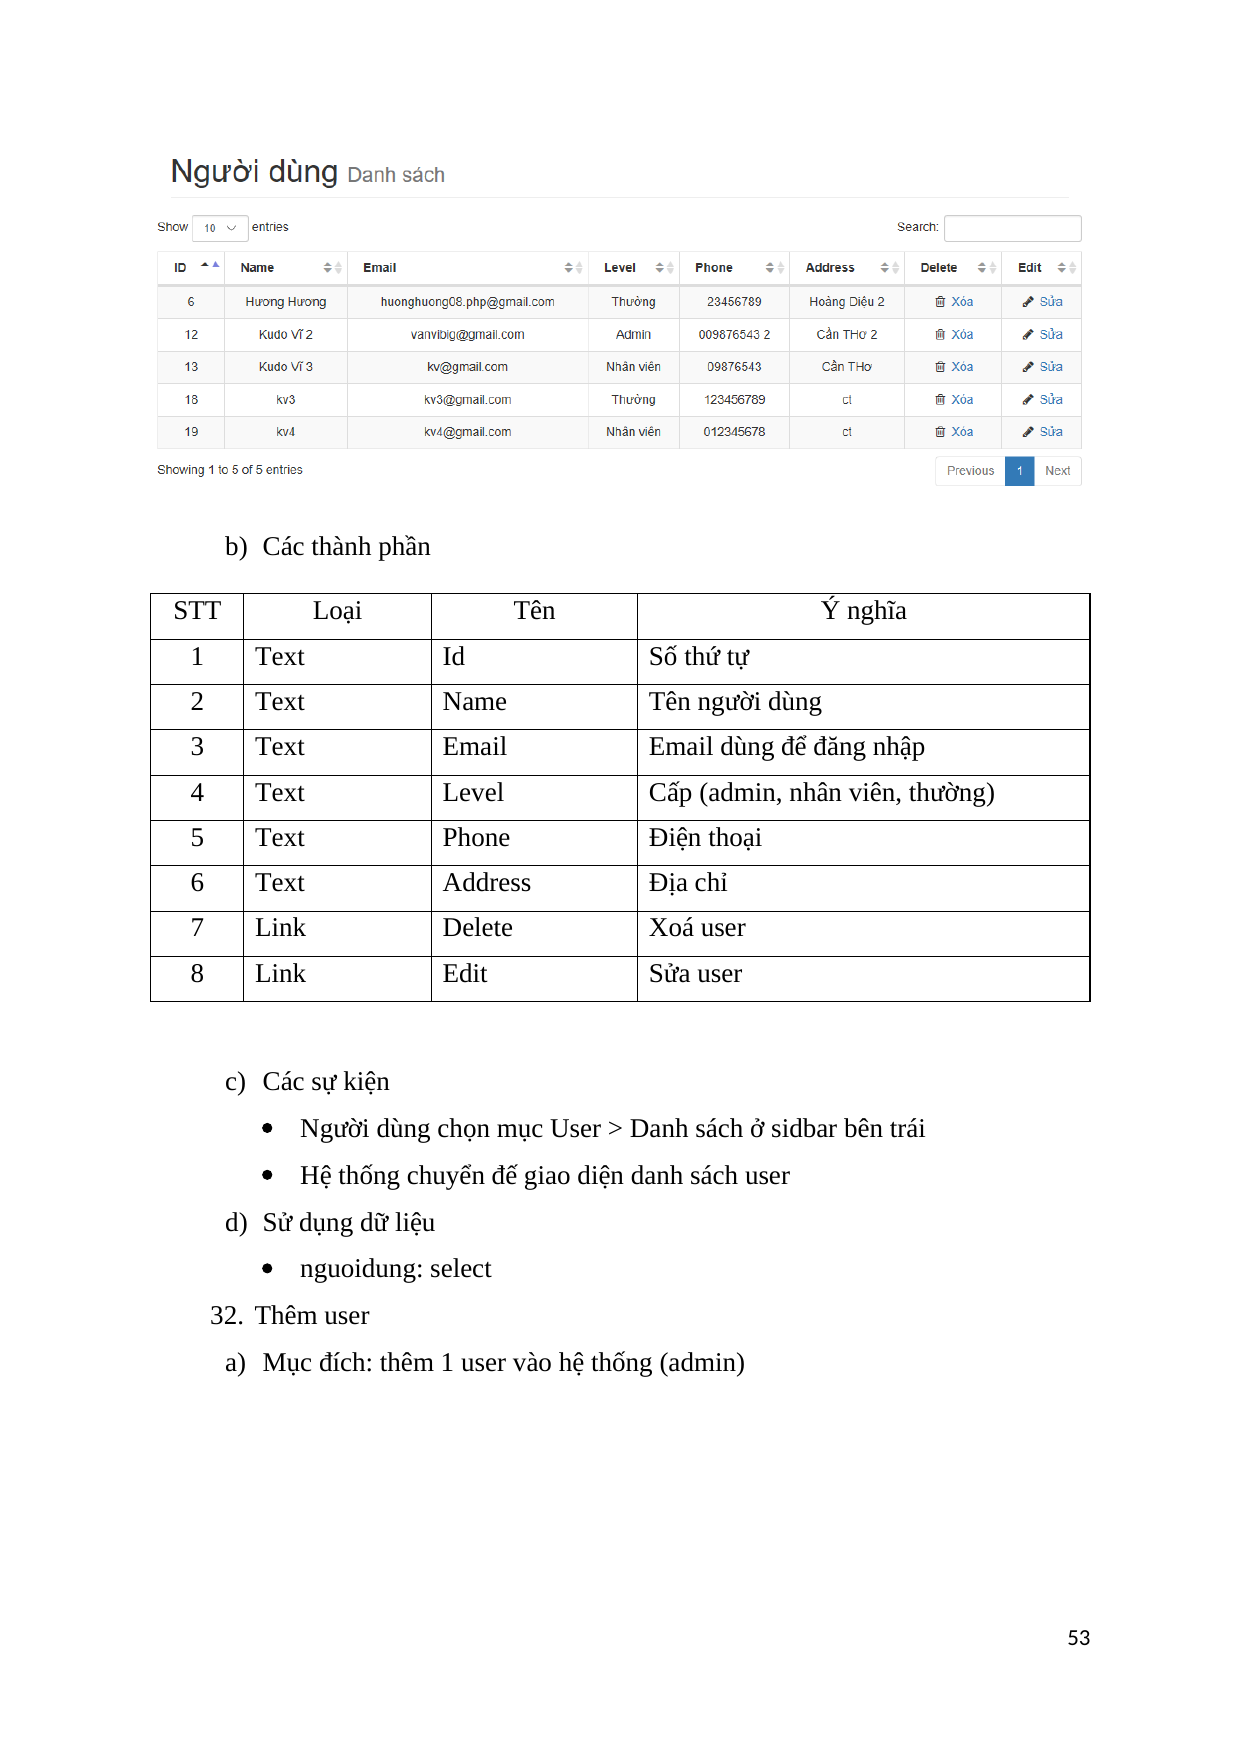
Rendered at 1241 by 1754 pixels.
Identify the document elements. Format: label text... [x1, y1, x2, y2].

table_cell 6 [151, 866, 243, 911]
table_cell Text [244, 730, 431, 774]
table_cell Text [244, 685, 431, 729]
table_cell Link [244, 957, 431, 1001]
list nguoidung: select [262, 1253, 1090, 1284]
table_cell 7 [151, 912, 243, 956]
table_cell Điện thoại [638, 821, 1089, 865]
table_cell Text [244, 776, 431, 820]
table_cell Link [244, 912, 431, 956]
table_cell 5 [151, 821, 243, 865]
table_cell Phone [432, 821, 637, 865]
table_cell 2 [151, 685, 243, 729]
table_cell Edit [432, 957, 637, 1001]
list Người dùng chọn mục User > Danh sách ở sidbar bên trái [262, 1112, 1090, 1143]
table_cell Name [432, 685, 637, 729]
table_cell Tên người dùng [638, 685, 1089, 729]
table_cell Id [432, 640, 637, 684]
picture [150, 150, 1091, 500]
table_cell Delete [432, 912, 637, 956]
table_cell 4 [151, 776, 243, 820]
table_header Loại [244, 594, 431, 639]
list Mục đích: thêm 1 user vào hệ thống (admin) [225, 1346, 1090, 1377]
list Các sự kiện [225, 1066, 1090, 1097]
table_cell Cấp (admin, nhân viên, thường) [638, 776, 1089, 820]
table_cell Email [432, 730, 637, 774]
table_cell 3 [151, 730, 243, 774]
table_cell Level [432, 776, 637, 820]
table_cell Address [432, 866, 637, 911]
table_cell Email dùng để đăng nhập [638, 730, 1089, 774]
table_cell Số thứ tự [638, 640, 1089, 684]
table_cell Xoá user [638, 912, 1089, 956]
table_cell 8 [151, 957, 243, 1001]
list Sử dụng dữ liệu [225, 1206, 1090, 1237]
table_cell Sửa user [638, 957, 1089, 1001]
table_header Tên [432, 594, 637, 639]
table_cell Text [244, 866, 431, 911]
table_header Ý nghĩa [638, 594, 1089, 639]
list Hệ thống chuyển đế giao diện danh sách user [262, 1159, 1090, 1190]
list Thêm user [210, 1299, 1090, 1331]
table_cell Text [244, 821, 431, 865]
list Các thành phần [225, 530, 1090, 561]
table_cell Địa chỉ [638, 866, 1089, 911]
table_cell 1 [151, 640, 243, 684]
table_header STT [151, 594, 243, 639]
table_cell Text [244, 640, 431, 684]
